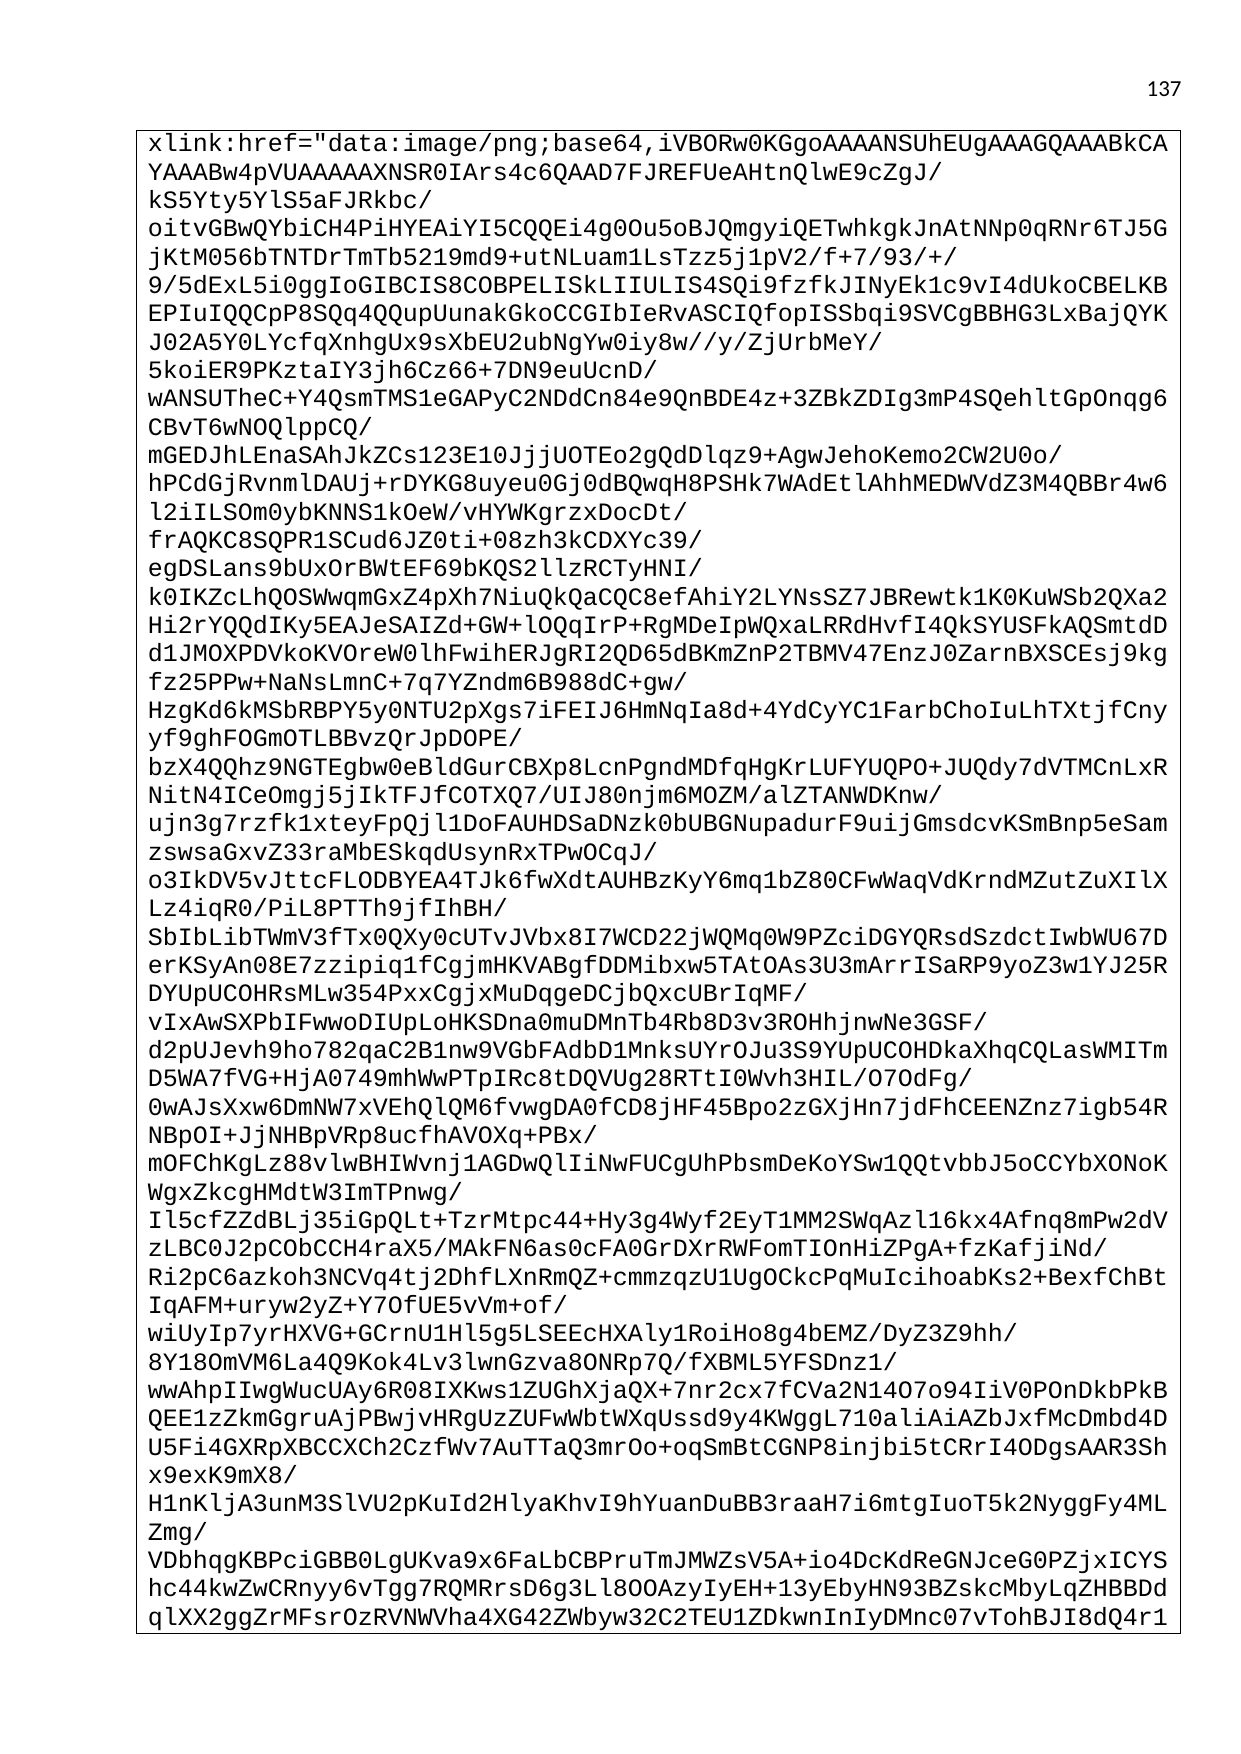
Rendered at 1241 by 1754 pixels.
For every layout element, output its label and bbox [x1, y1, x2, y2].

table_header [137, 131, 1180, 1633]
